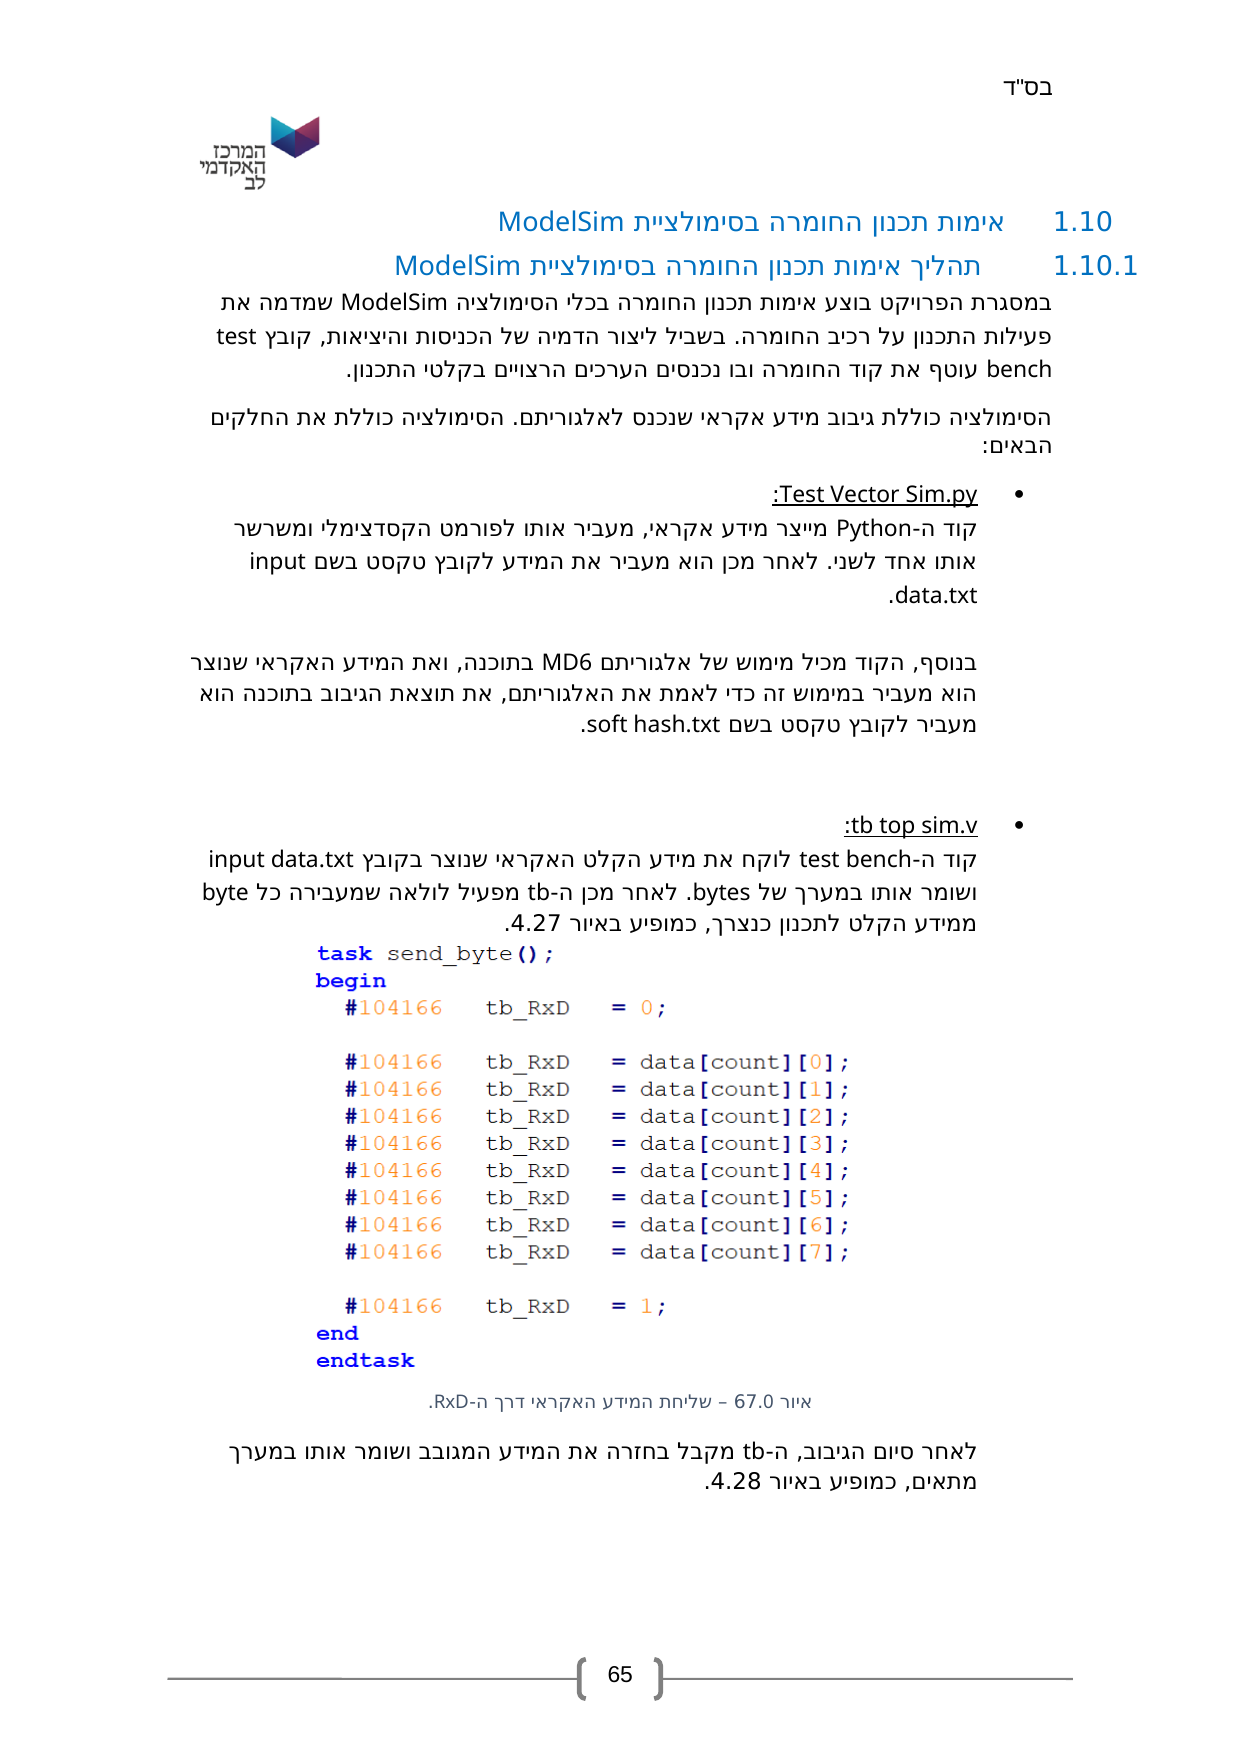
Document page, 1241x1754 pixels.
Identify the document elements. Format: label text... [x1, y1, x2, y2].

list קוד ה-Python מייצר מידע אקראי, מעביר אותו לפורמט הקסדצימלי ומשרשר אותו אחד לשני. לאחר מכן הוא מעביר את המידע לקובץ טקסט בשם input data.txt. [187, 512, 978, 610]
text במסגרת הפרויקט בוצע אימות תכנון החומרה בכלי הסימולציה ModelSim שמדמה את פעילות התכנון על רכיב החומרה. בשביל ליצור הדמיה של הכניסות והיציאות, קובץ test bench עוטף את קוד החומרה ובו נכנסים הערכים הרצויים בקלטי התכנון. [187, 286, 1053, 385]
list קוד ה-test bench לוקח את מידע הקלט האקראי שנוצר בקובץ input data.txt ושומר אותו במערך של bytes. לאחר מכן ה-tb מפעיל לולאה שמעבירה כל byte ממידע הקלט לתכנון כנצרך, כמופיע באיור 4.27. [187, 843, 978, 936]
list לאחר סיום הגיבוב, ה-tb מקבל בחזרה את המידע המגובב ושומר אותו במערך מתאים, כמופיע באיור 4.28. [187, 1435, 978, 1495]
list tb top sim.v: [187, 809, 1015, 841]
subtitle אימות תכנון החומרה בסימולציית ModelSim [187, 203, 1053, 239]
text הסימולציה כוללת גיבוב מידע אקראי שנכנס לאלגוריתם. הסימולציה כוללת את החלקים הבאים: [187, 404, 1053, 459]
list Test Vector Sim.py: [187, 478, 1015, 509]
picture [313, 938, 852, 1370]
list בנוסף, הקוד מכיל מימוש של אלגוריתם MD6 בתוכנה, ואת המידע האקראי שנוצר הוא מעביר במימוש זה כדי לאמת את האלגוריתם, את תוצאת הגיבוב בתוכנה הוא מעביר לקובץ טקסט בשם soft hash.txt. [187, 646, 978, 740]
subtitle תהליך אימות תכנון החומרה בסימולציית ModelSim [187, 247, 1053, 283]
